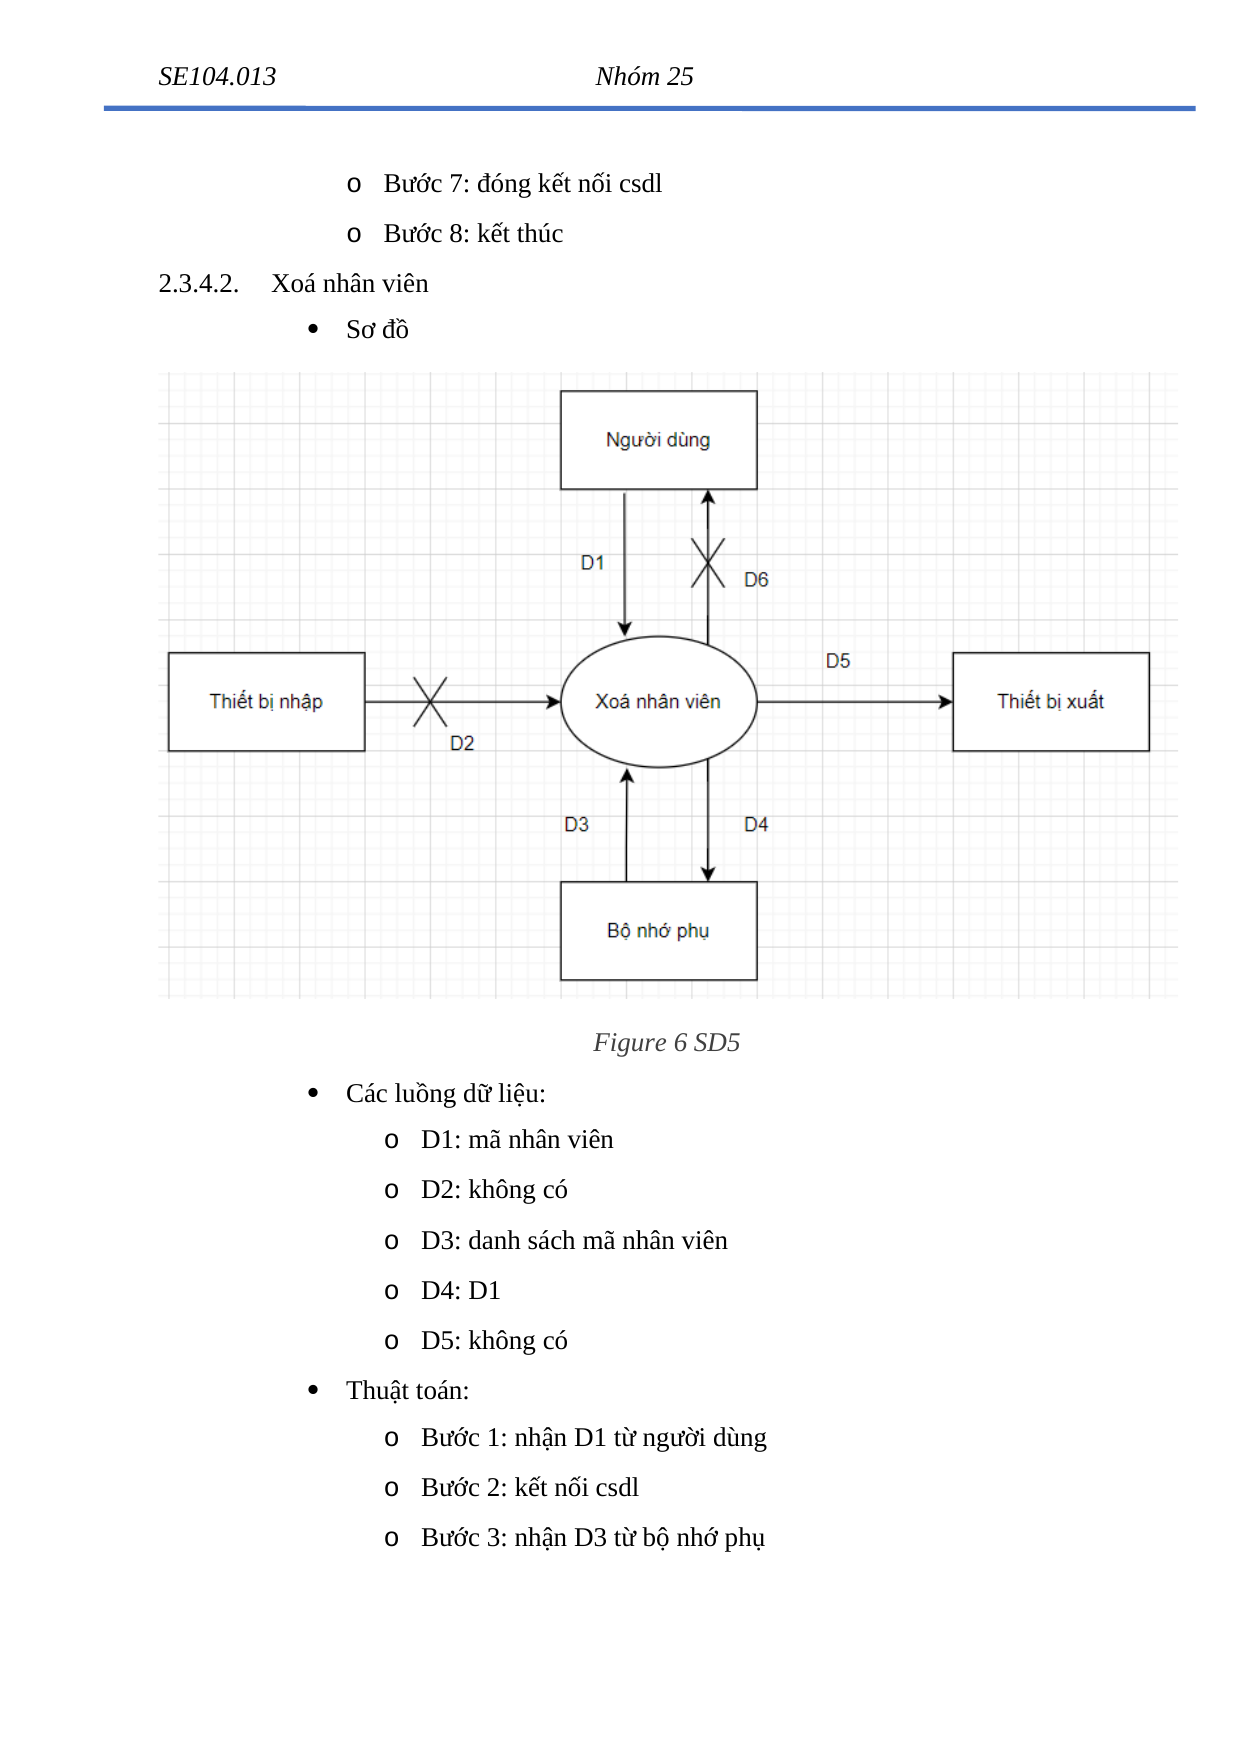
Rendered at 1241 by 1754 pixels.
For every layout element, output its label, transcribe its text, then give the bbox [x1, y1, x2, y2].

list D2: không có [383, 1174, 1178, 1207]
text Figure 6 SD5 [158, 1026, 1178, 1058]
list D1: mã nhân viên [383, 1123, 1178, 1157]
list Thuật toán: [308, 1374, 1178, 1405]
list Sơ đồ [308, 313, 1178, 345]
list Bước 3: nhận D3 từ bộ nhớ phụ [383, 1521, 1178, 1554]
list Bước 8: kết thúc [346, 217, 1178, 250]
list D5: không có [383, 1324, 1178, 1357]
list D3: danh sách mã nhân viên [383, 1224, 1178, 1257]
list Bước 2: kết nối csdl [383, 1471, 1178, 1504]
list Các luồng dữ liệu: [308, 1077, 1178, 1108]
picture [158, 372, 1179, 999]
list D4: D1 [383, 1274, 1178, 1307]
list Xoá nhân viên [158, 267, 1178, 298]
list Bước 7: đóng kết nối csdl [346, 167, 1178, 200]
list Bước 1: nhận D1 từ người dùng [383, 1421, 1178, 1454]
